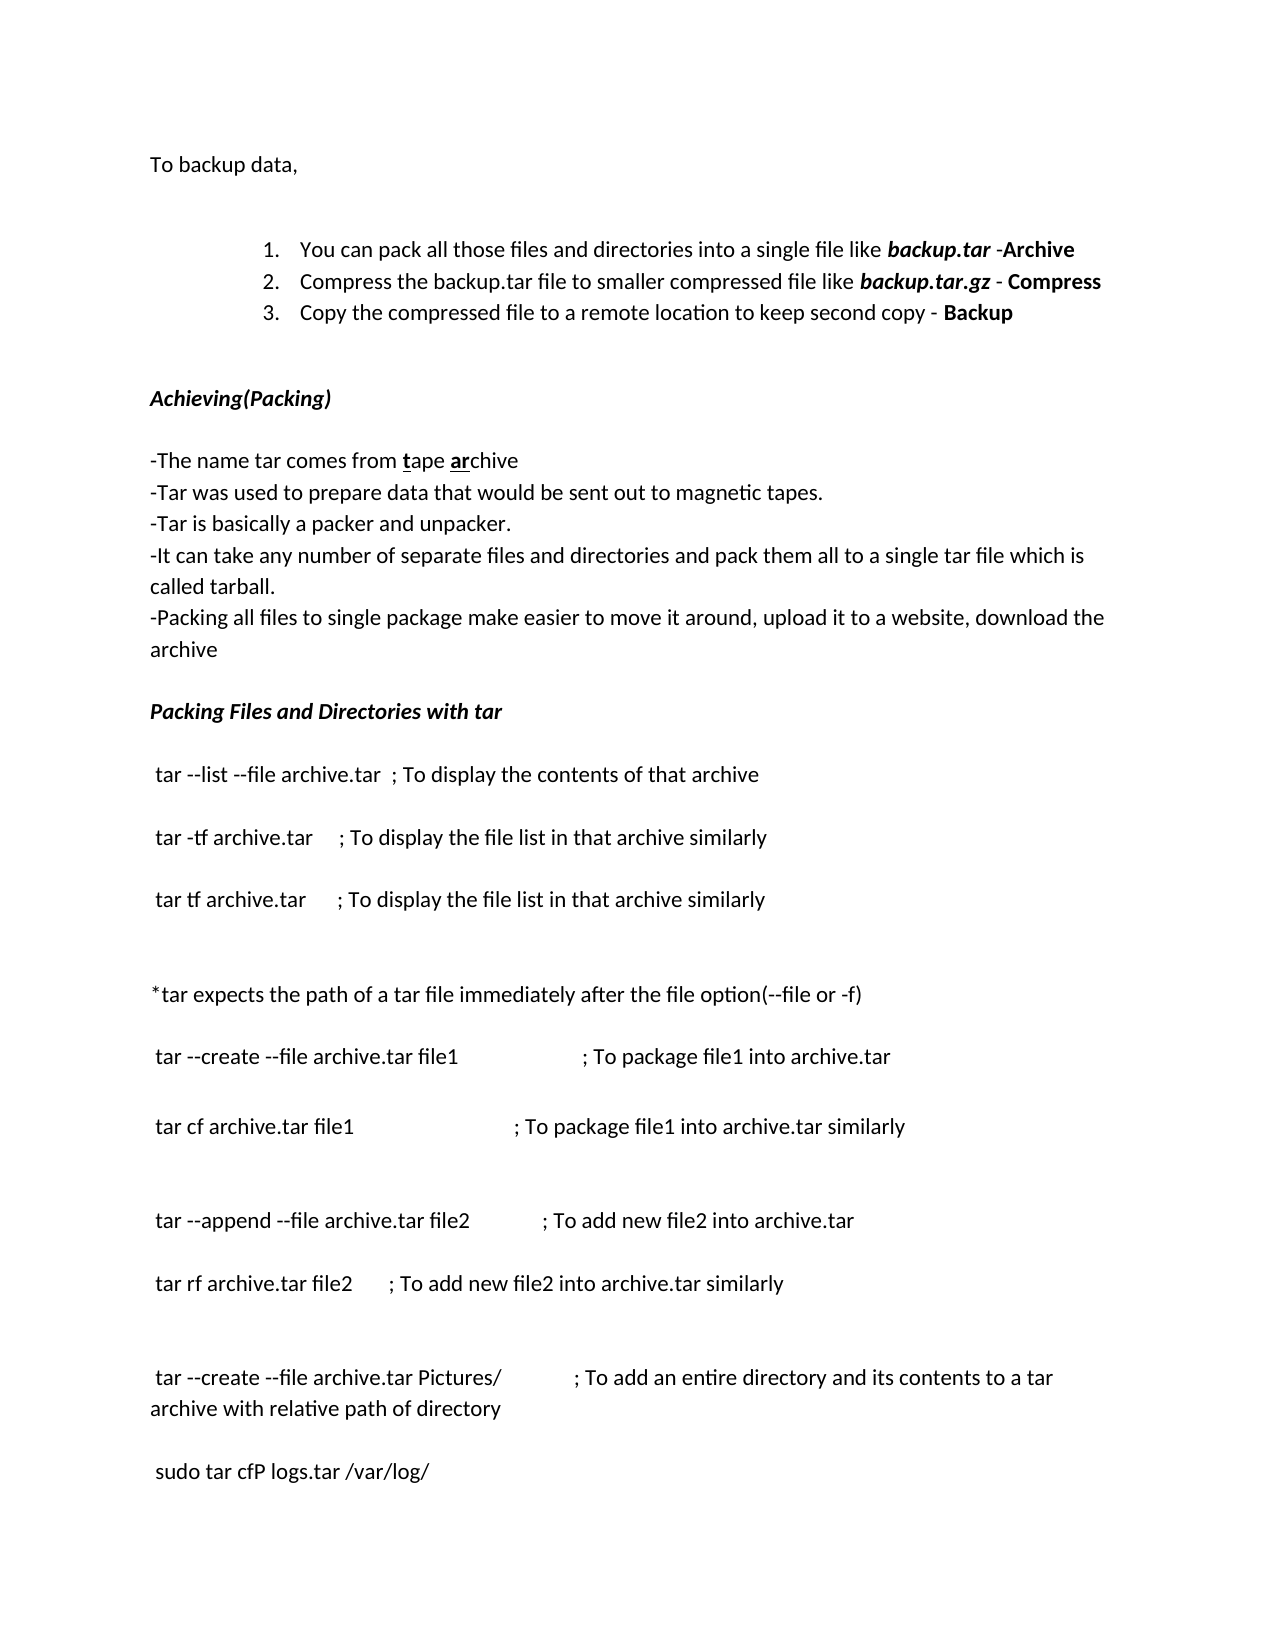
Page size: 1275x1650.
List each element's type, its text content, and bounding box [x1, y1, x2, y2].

text -It can take any number of separate files and directories and pack them all to a single tar file which is called tarball. [150, 541, 1125, 600]
text To backup data, [150, 150, 1125, 178]
text tar --list --file archive.tar ; To display the contents of that archive [150, 760, 1125, 788]
text tar tf archive.tar ; To display the file list in that archive similarly [150, 886, 1125, 914]
text -Tar is basically a packer and unpacker. [150, 509, 1125, 537]
text tar --create --file archive.tar file1 ; To package file1 into archive.tar [150, 1042, 1125, 1070]
text Packing Files and Directories with tar [150, 697, 1125, 726]
text tar rf archive.tar file2 ; To add new file2 into archive.tar similarly [150, 1269, 1125, 1297]
text -Packing all files to single package make easier to move it around, upload it to a website, download the archive [150, 603, 1125, 663]
list You can pack all those files and directories into a single file like backup.tar -Archive [262, 236, 1125, 264]
text -Tar was used to prepare data that would be sent out to magnetic tapes. [150, 478, 1125, 506]
text tar --append --file archive.tar file2 ; To add new file2 into archive.tar [150, 1206, 1125, 1234]
text -The name tar comes from tape archive [150, 447, 1125, 475]
text sudo tar cfP logs.tar /var/log/ [150, 1457, 1125, 1485]
list Copy the compressed file to a remote location to keep second copy - Backup [262, 298, 1125, 326]
list Compress the backup.tar file to smaller compressed file like backup.tar.gz - Compress [262, 267, 1125, 295]
text tar cf archive.tar file1 ; To package file1 into archive.tar similarly [150, 1112, 1125, 1140]
text Achieving(Packing) [150, 384, 1125, 412]
text *tar expects the path of a tar file immediately after the file option(--file or -f) [150, 980, 1125, 1008]
text tar -tf archive.tar ; To display the file list in that archive similarly [150, 823, 1125, 851]
text tar --create --file archive.tar Pictures/ ; To add an entire directory and its contents to a tar archive with relative path of directory [150, 1363, 1125, 1422]
